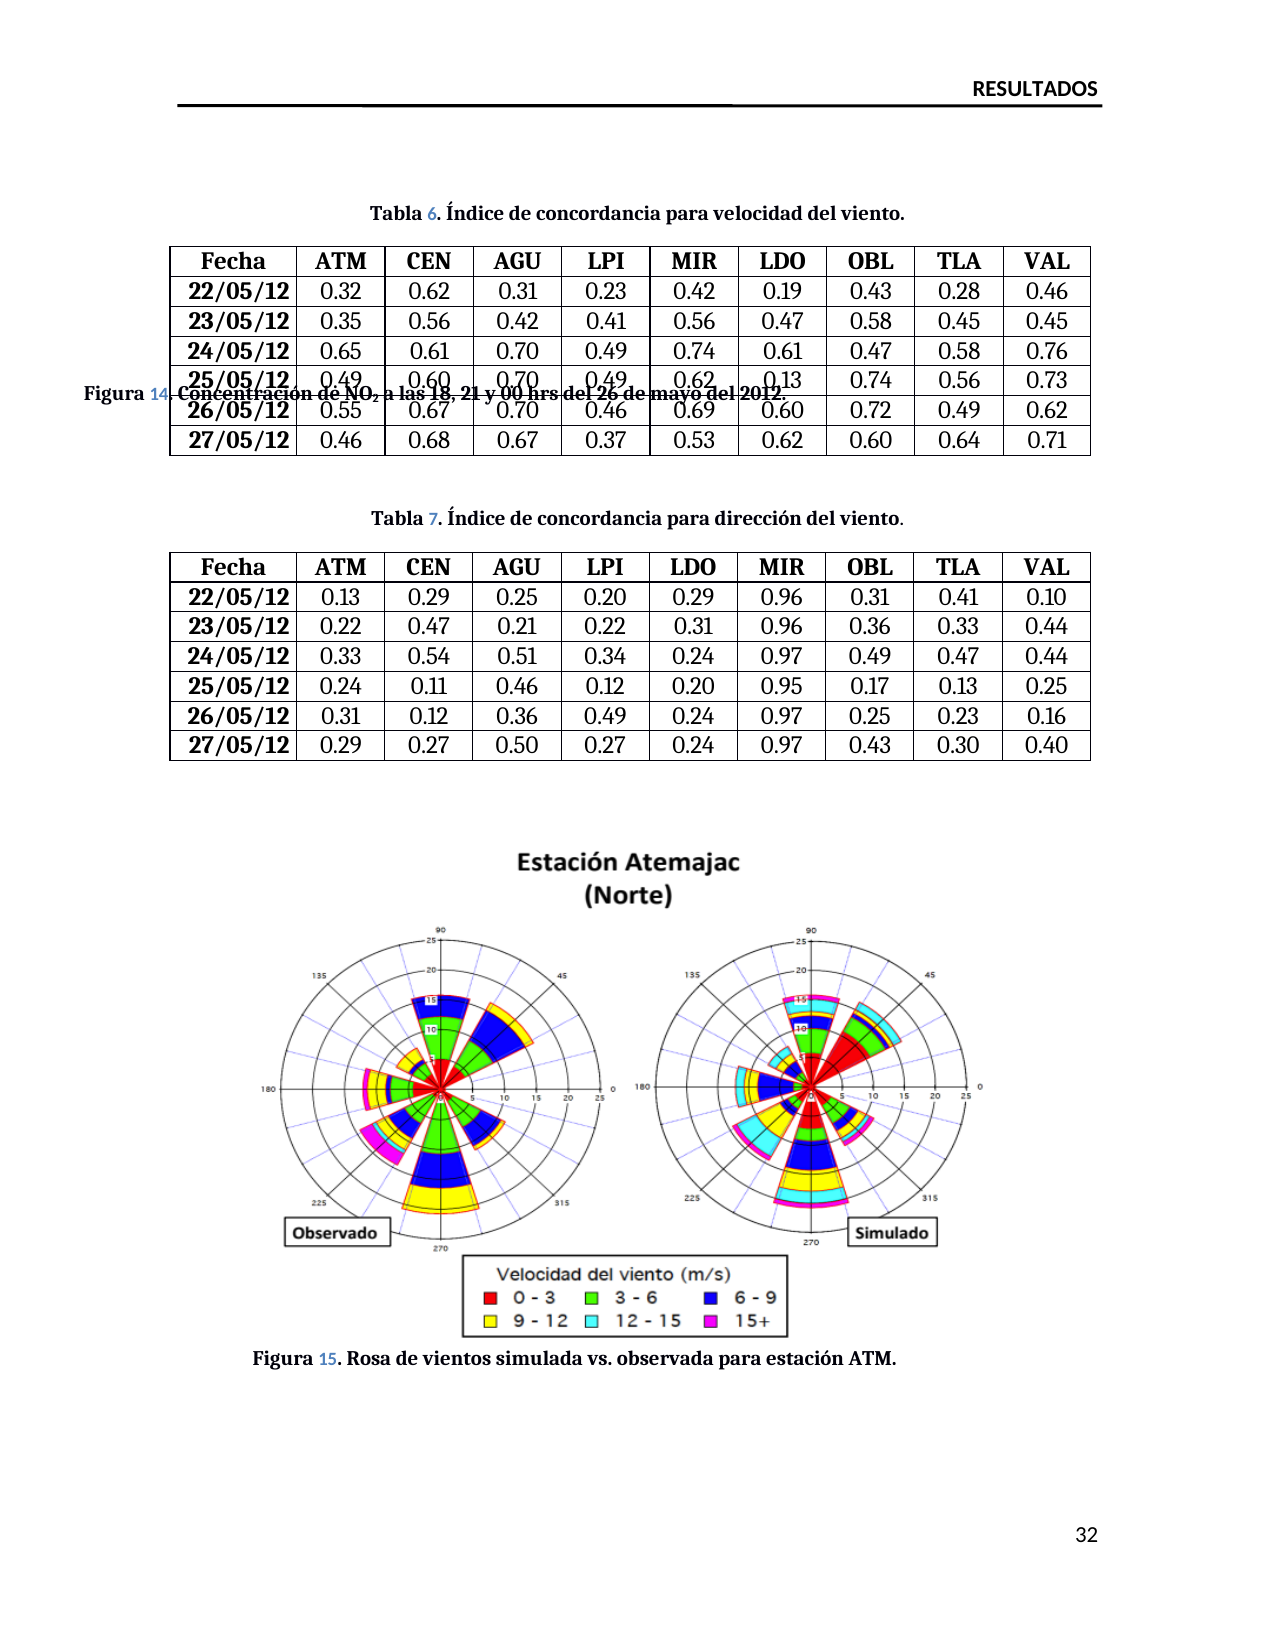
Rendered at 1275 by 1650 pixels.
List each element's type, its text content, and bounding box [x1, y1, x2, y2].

table_cell 0.43 [827, 277, 914, 306]
table_cell 0.44 [1003, 642, 1090, 671]
table_cell 0.97 [738, 702, 825, 730]
table_cell 0.31 [826, 583, 913, 611]
table_header AGU [474, 247, 561, 276]
table_header MIR [738, 553, 825, 581]
table_cell 0.29 [385, 583, 472, 611]
table_cell 0.70 [474, 396, 561, 425]
table_cell 0.62 [1004, 396, 1090, 425]
table_cell 0.10 [1003, 583, 1090, 611]
table_cell 0.47 [827, 337, 914, 365]
table_cell 23/05/12 [171, 307, 296, 336]
text Tabla 6. Índice de concordancia para velocidad del viento. [177, 201, 1098, 225]
table_cell 0.36 [826, 612, 913, 641]
table_cell 0.31 [474, 277, 561, 306]
table_cell 0.47 [385, 612, 472, 641]
table_cell 23/05/12 [171, 612, 296, 641]
table_cell 0.46 [562, 396, 649, 425]
table_cell 0.49 [826, 642, 913, 671]
table_header LDO [739, 247, 826, 276]
table_cell 0.69 [651, 396, 738, 425]
table_cell 0.74 [651, 337, 738, 365]
table_header AGU [473, 553, 561, 581]
table_cell 0.27 [385, 731, 472, 760]
table_cell 0.27 [562, 731, 649, 760]
table_cell 0.25 [473, 583, 561, 611]
table_cell 0.46 [297, 426, 384, 455]
table_cell 0.42 [651, 277, 738, 306]
table_cell 0.24 [650, 642, 737, 671]
table_cell 0.42 [474, 307, 561, 336]
table_cell 0.67 [386, 396, 473, 425]
table_cell 0.51 [473, 642, 561, 671]
table_cell 0.44 [1003, 612, 1090, 641]
table_cell 0.45 [1004, 307, 1090, 336]
table_cell 0.49 [297, 366, 384, 395]
table_cell 0.56 [386, 307, 473, 336]
table_cell 0.23 [914, 702, 1002, 730]
table_cell 0.20 [562, 583, 649, 611]
table_cell 0.95 [738, 672, 825, 701]
table_cell 0.29 [297, 731, 384, 760]
table_header TLA [914, 553, 1002, 581]
table_cell 0.19 [739, 277, 826, 306]
table_cell 0.37 [562, 426, 649, 455]
table_cell 0.43 [826, 731, 913, 760]
table_cell 26/05/12 [171, 396, 296, 425]
table_cell 0.21 [473, 612, 561, 641]
table_cell 0.28 [915, 277, 1003, 306]
table_cell 0.71 [1004, 426, 1090, 455]
table_cell 0.56 [915, 366, 1003, 395]
table_cell 0.58 [915, 337, 1003, 365]
table_header LDO [650, 553, 737, 581]
table_cell 0.64 [915, 426, 1003, 455]
table_cell 0.62 [386, 277, 473, 306]
table_cell 0.34 [562, 642, 649, 671]
table_cell 0.23 [562, 277, 649, 306]
table_header Fecha [171, 553, 296, 581]
table_cell 0.49 [562, 337, 649, 365]
table_header OBL [826, 553, 913, 581]
table_cell 26/05/12 [171, 702, 296, 730]
table_cell 0.31 [297, 702, 384, 730]
table_cell 0.50 [473, 731, 561, 760]
table_cell 0.68 [386, 426, 473, 455]
table_cell 0.30 [914, 731, 1002, 760]
table_cell 22/05/12 [171, 583, 296, 611]
table_cell 0.74 [827, 366, 914, 395]
table_cell 0.20 [650, 672, 737, 701]
table_cell 0.46 [1004, 277, 1090, 306]
table_cell 0.72 [827, 396, 914, 425]
table_cell 0.96 [738, 583, 825, 611]
table_cell 0.96 [738, 612, 825, 641]
table_cell 0.32 [297, 277, 384, 306]
table_header VAL [1004, 247, 1090, 276]
table_cell 0.16 [1003, 702, 1090, 730]
table_cell 0.13 [297, 583, 384, 611]
table_cell 0.33 [914, 612, 1002, 641]
table_cell 0.22 [562, 612, 649, 641]
table_cell 0.49 [915, 396, 1003, 425]
table_cell 0.47 [914, 642, 1002, 671]
text Tabla 7. Índice de concordancia para dirección del viento. [177, 507, 1098, 531]
table_cell 0.70 [474, 337, 561, 365]
table_cell 27/05/12 [171, 426, 296, 455]
table_header OBL [827, 247, 914, 276]
table_cell 0.29 [650, 583, 737, 611]
table_cell 0.11 [385, 672, 472, 701]
table_cell 0.97 [738, 642, 825, 671]
table_cell 0.49 [562, 366, 649, 395]
table_cell 27/05/12 [171, 731, 296, 760]
table_cell 0.35 [297, 307, 384, 336]
table_cell 0.12 [562, 672, 649, 701]
table_cell 25/05/12 [171, 672, 296, 701]
table_cell 0.22 [297, 612, 384, 641]
table_cell 0.65 [297, 337, 384, 365]
table_cell 0.12 [385, 702, 472, 730]
table_cell 0.60 [386, 366, 473, 395]
table_cell 0.46 [473, 672, 561, 701]
table_cell 25/05/12 [171, 366, 296, 395]
table_cell 0.97 [738, 731, 825, 760]
table_cell 0.47 [739, 307, 826, 336]
table_cell 0.62 [739, 426, 826, 455]
table_cell 0.70 [474, 366, 561, 395]
table_cell 0.24 [650, 702, 737, 730]
table_cell 0.60 [739, 396, 826, 425]
table_cell 22/05/12 [171, 277, 296, 306]
table_cell 0.58 [827, 307, 914, 336]
table_cell 0.25 [1003, 672, 1090, 701]
table_header Fecha [171, 247, 296, 276]
table_cell 0.41 [562, 307, 649, 336]
table_cell 0.56 [651, 307, 738, 336]
table_cell 0.55 [297, 396, 384, 425]
table_cell 0.60 [827, 426, 914, 455]
table_cell 0.33 [297, 642, 384, 671]
table_cell 24/05/12 [171, 642, 296, 671]
table_cell 0.13 [739, 366, 826, 395]
table_cell 0.61 [386, 337, 473, 365]
table_cell 0.24 [650, 731, 737, 760]
table_header MIR [651, 247, 738, 276]
table_cell 0.25 [826, 702, 913, 730]
table_cell 0.13 [914, 672, 1002, 701]
table_header TLA [915, 247, 1003, 276]
table_header CEN [386, 247, 473, 276]
table_cell 0.36 [473, 702, 561, 730]
table_cell 0.24 [297, 672, 384, 701]
table_cell 0.73 [1004, 366, 1090, 395]
table_cell 0.76 [1004, 337, 1090, 365]
table_cell 0.40 [1003, 731, 1090, 760]
table_cell 0.62 [651, 366, 738, 395]
table_cell 0.54 [385, 642, 472, 671]
table_header LPI [562, 553, 649, 581]
table_header ATM [297, 247, 384, 276]
table_cell 0.53 [651, 426, 738, 455]
table_cell 0.45 [915, 307, 1003, 336]
table_cell 0.67 [474, 426, 561, 455]
table_cell 0.49 [562, 702, 649, 730]
table_cell 24/05/12 [171, 337, 296, 365]
table_header LPI [562, 247, 649, 276]
table_cell 0.61 [739, 337, 826, 365]
table_header ATM [297, 553, 384, 581]
table_cell 0.31 [650, 612, 737, 641]
table_header VAL [1003, 553, 1090, 581]
table_cell 0.41 [914, 583, 1002, 611]
table_cell 0.17 [826, 672, 913, 701]
table_header CEN [385, 553, 472, 581]
